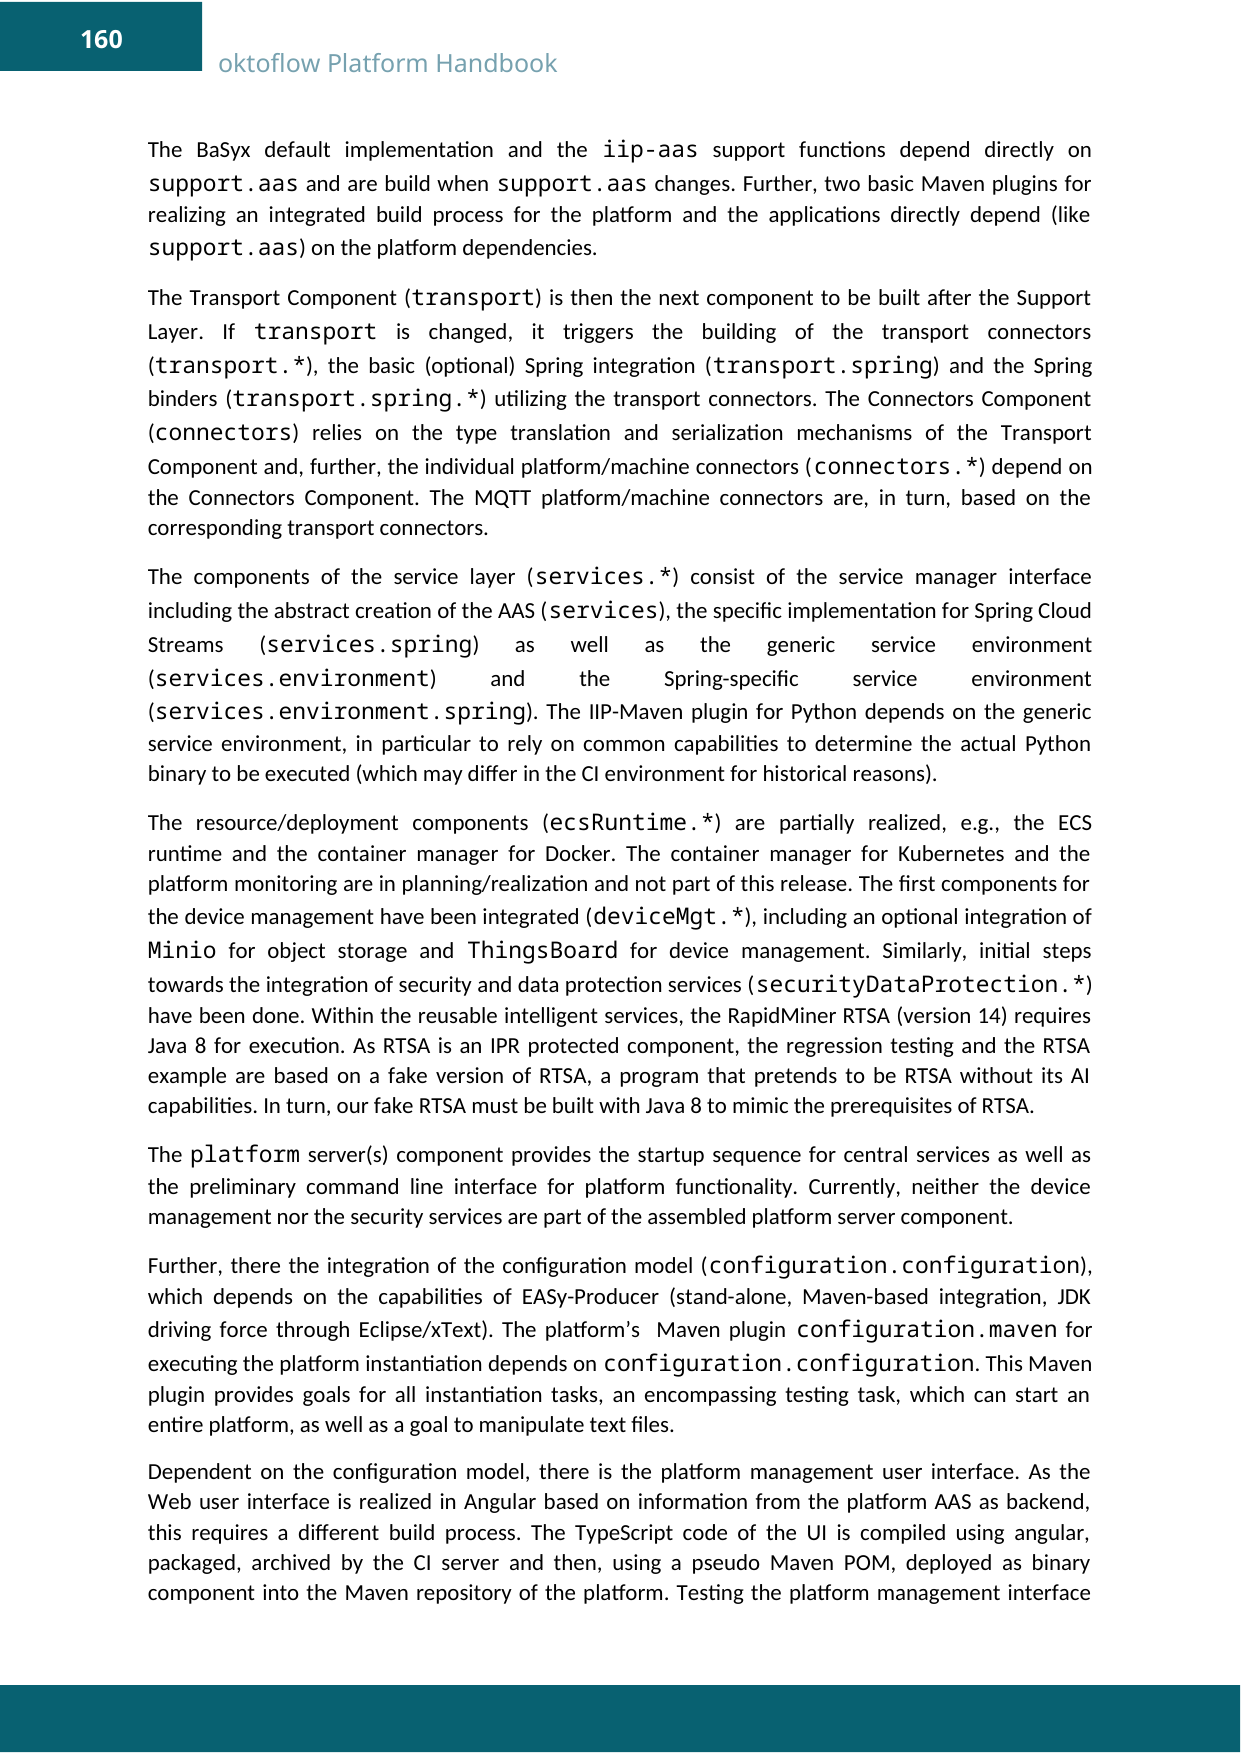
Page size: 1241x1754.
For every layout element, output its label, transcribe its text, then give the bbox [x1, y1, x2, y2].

text Further, there the integration of the configuration model (configuration.configuration), which depends on the capabilities of EASy-Producer (stand-alone, Maven-based integration, JDK driving force through Eclipse/xText). The platform’s Maven plugin configuration.maven for executing the platform instantiation depends on configuration.configuration. This Maven plugin provides goals for all instantiation tasks, an encompassing testing task, which can start an entire platform, as well as a goal to manipulate text files. [148, 1249, 1093, 1438]
text The platform server(s) component provides the startup sequence for central services as well as the preliminary command line interface for platform functionality. Currently, neither the device management nor the security services are part of the assembled platform server component. [148, 1138, 1093, 1230]
text The BaSyx default implementation and the iip-aas support functions depend directly on support.aas and are build when support.aas changes. Further, two basic Maven plugins for realizing an integrated build process for the platform and the applications directly depend (like support.aas) on the platform dependencies. [148, 133, 1093, 262]
text The resource/deployment components (ecsRuntime.*) are partially realized, e.g., the ECS runtime and the container manager for Docker. The container manager for Kubernetes and the platform monitoring are in planning/realization and not part of this release. The first components for the device management have been integrated (deviceMgt.*), including an optional integration of Minio for object storage and ThingsBoard for device management. Similarly, initial steps towards the integration of security and data protection services (securityDataProtection.*) have been done. Within the reusable intelligent services, the RapidMiner RTSA (version 14) requires Java 8 for execution. As RTSA is an IPR protected component, the regression testing and the RTSA example are based on a fake version of RTSA, a program that pretends to be RTSA without its AI capabilities. In turn, our fake RTSA must be built with Java 8 to mimic the prerequisites of RTSA. [148, 806, 1093, 1119]
text The components of the service layer (services.*) consist of the service manager interface including the abstract creation of the AAS (services), the specific implementation for Spring Cloud Streams (services.spring) as well as the generic service environment (services.environment) and the Spring-specific service environment (services.environment.spring). The IIP-Maven plugin for Python depends on the generic service environment, in particular to rely on common capabilities to determine the actual Python binary to be executed (which may differ in the CI environment for historical reasons). [148, 560, 1093, 787]
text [148, 1457, 1093, 1606]
text The Transport Component (transport) is then the next component to be built after the Support Layer. If transport is changed, it triggers the building of the transport connectors (transport.*), the basic (optional) Spring integration (transport.spring) and the Spring binders (transport.spring.*) utilizing the transport connectors. The Connectors Component (connectors) relies on the type translation and serialization mechanisms of the Transport Component and, further, the individual platform/machine connectors (connectors.*) depend on the Connectors Component. The MQTT platform/machine connectors are, in turn, based on the corresponding transport connectors. [148, 281, 1093, 541]
